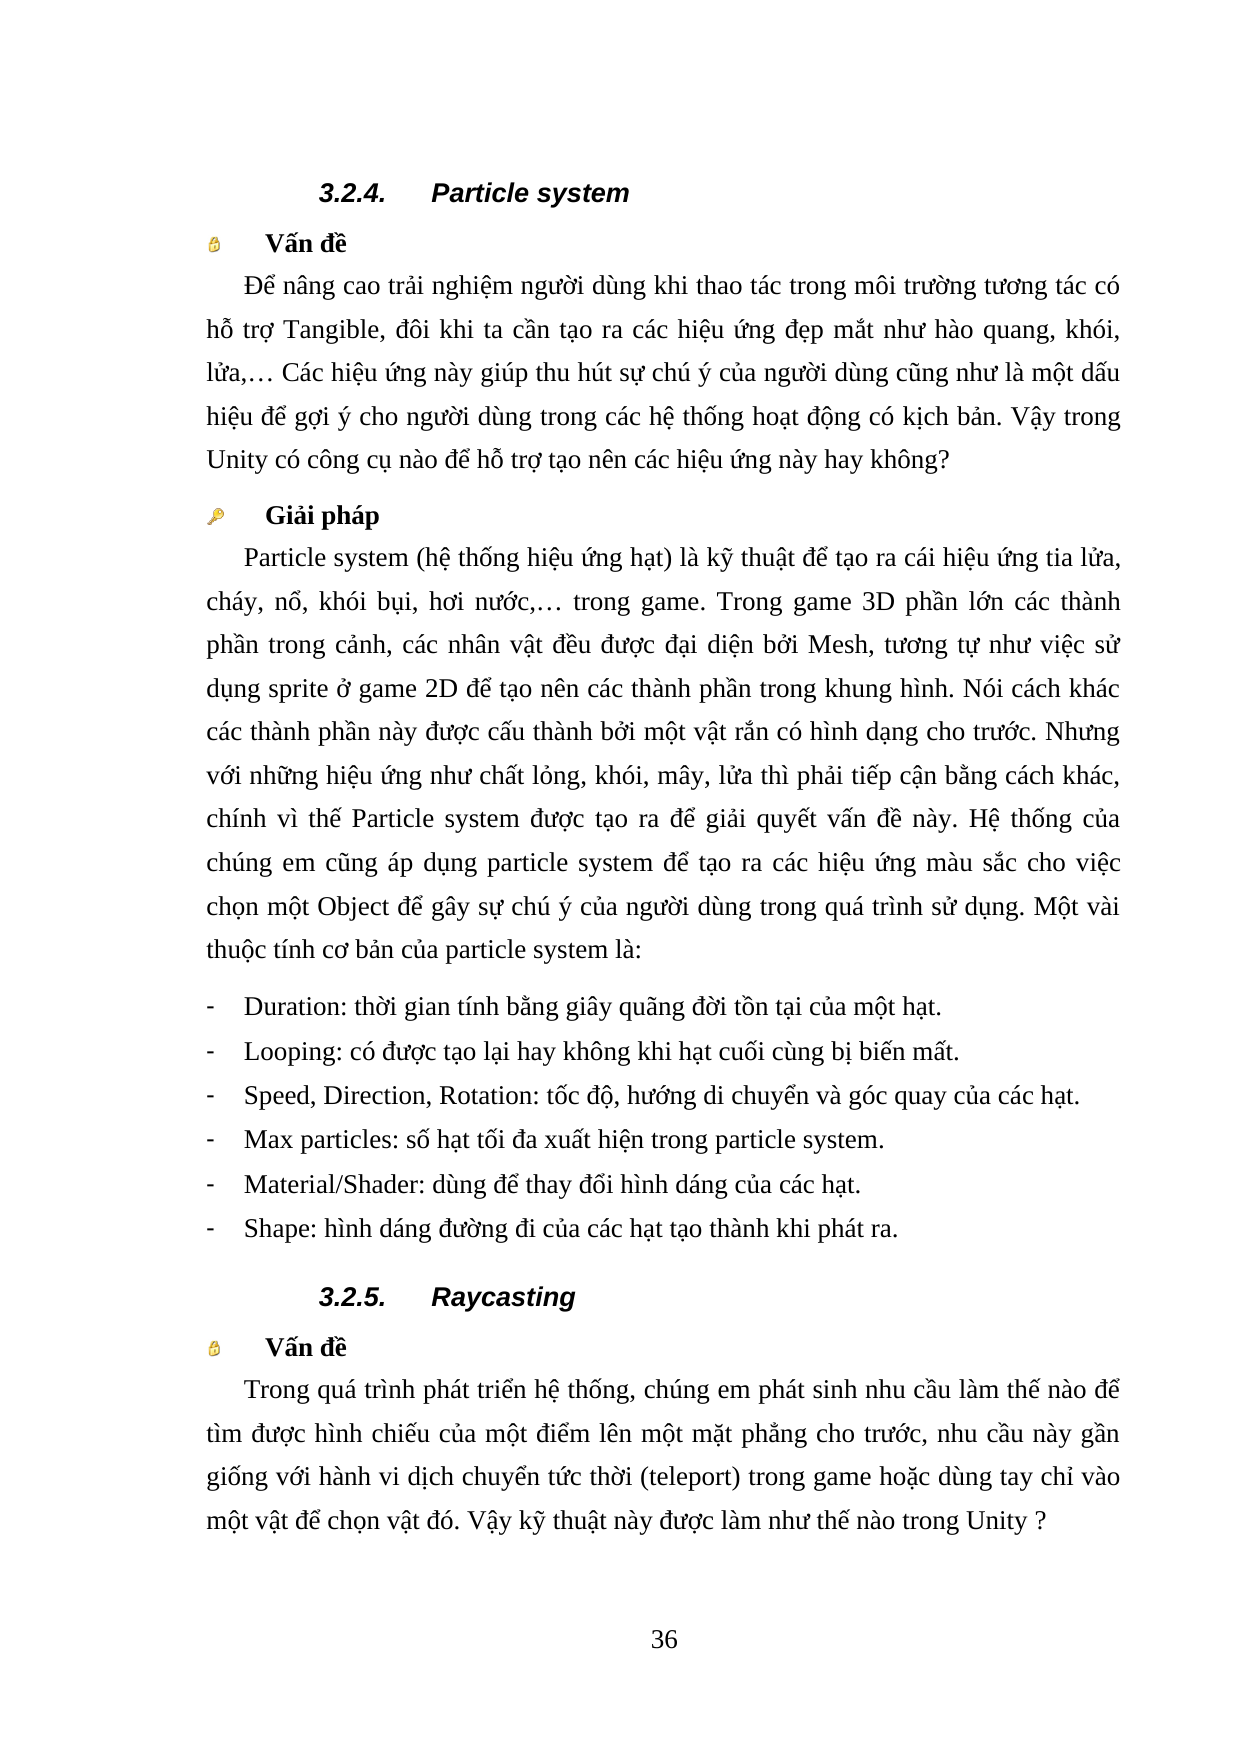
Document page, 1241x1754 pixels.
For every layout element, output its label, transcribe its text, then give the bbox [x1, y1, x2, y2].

text Giải pháp [206, 499, 1122, 531]
list Looping: có được tạo lại hay không khi hạt cuối cùng bị biến mất. [206, 1034, 1122, 1067]
subtitle Raycasting [281, 1281, 1122, 1312]
list Max particles: số hạt tối đa xuất hiện trong particle system. [206, 1123, 1122, 1156]
text Vấn đề [206, 1331, 1122, 1362]
text Vấn đề [206, 227, 1122, 258]
text Để nâng cao trải nghiệm người dùng khi thao tác trong môi trường tương tác có hỗ trợ Tangible, đôi khi ta cần tạo ra các hiệu ứng đẹp mắt như hào quang, khói, lửa,… Các hiệu ứng này giúp thu hút sự chú ý của người dùng cũng như là một dấu hiệu để gợi ý cho người dùng trong các hệ thống hoạt động có kịch bản. Vậy trong Unity có công cụ nào để hỗ trợ tạo nên các hiệu ứng này hay không? [206, 269, 1122, 474]
text Trong quá trình phát triển hệ thống, chúng em phát sinh nhu cầu làm thế nào để tìm được hình chiếu của một điểm lên một mặt phẳng cho trước, nhu cầu này gần giống với hành vi dịch chuyển tức thời (teleport) trong game hoặc dùng tay chỉ vào một vật để chọn vật đó. Vậy kỹ thuật này được làm như thế nào trong Unity ? [206, 1373, 1122, 1535]
list Duration: thời gian tính bằng giây quãng đời tồn tại của một hạt. [206, 989, 1122, 1022]
list Speed, Direction, Rotation: tốc độ, hướng di chuyển và góc quay của các hạt. [206, 1078, 1122, 1111]
list Shape: hình dáng đường đi của các hạt tạo thành khi phát ra. [206, 1212, 1122, 1245]
text Particle system (hệ thống hiệu ứng hạt) là kỹ thuật để tạo ra cái hiệu ứng tia lửa, cháy, nổ, khói bụi, hơi nước,… trong game. Trong game 3D phần lớn các thành phần trong cảnh, các nhân vật đều được đại diện bởi Mesh, tương tự như việc sử dụng sprite ở game 2D để tạo nên các thành phần trong khung hình. Nói cách khác các thành phần này được cấu thành bởi một vật rắn có hình dạng cho trước. Nhưng với những hiệu ứng như chất lỏng, khói, mây, lửa thì phải tiếp cận bằng cách khác, chính vì thế Particle system được tạo ra để giải quyết vấn đề này. Hệ thống của chúng em cũng áp dụng particle system để tạo ra các hiệu ứng màu sắc cho việc chọn một Object để gây sự chú ý của người dùng trong quá trình sử dụng. Một vài thuộc tính cơ bản của particle system là: [206, 541, 1122, 964]
picture [207, 508, 224, 525]
picture [207, 235, 221, 253]
list Material/Shader: dùng để thay đổi hình dáng của các hạt. [206, 1167, 1122, 1200]
subtitle Particle system [281, 177, 1122, 208]
picture [207, 1339, 221, 1357]
